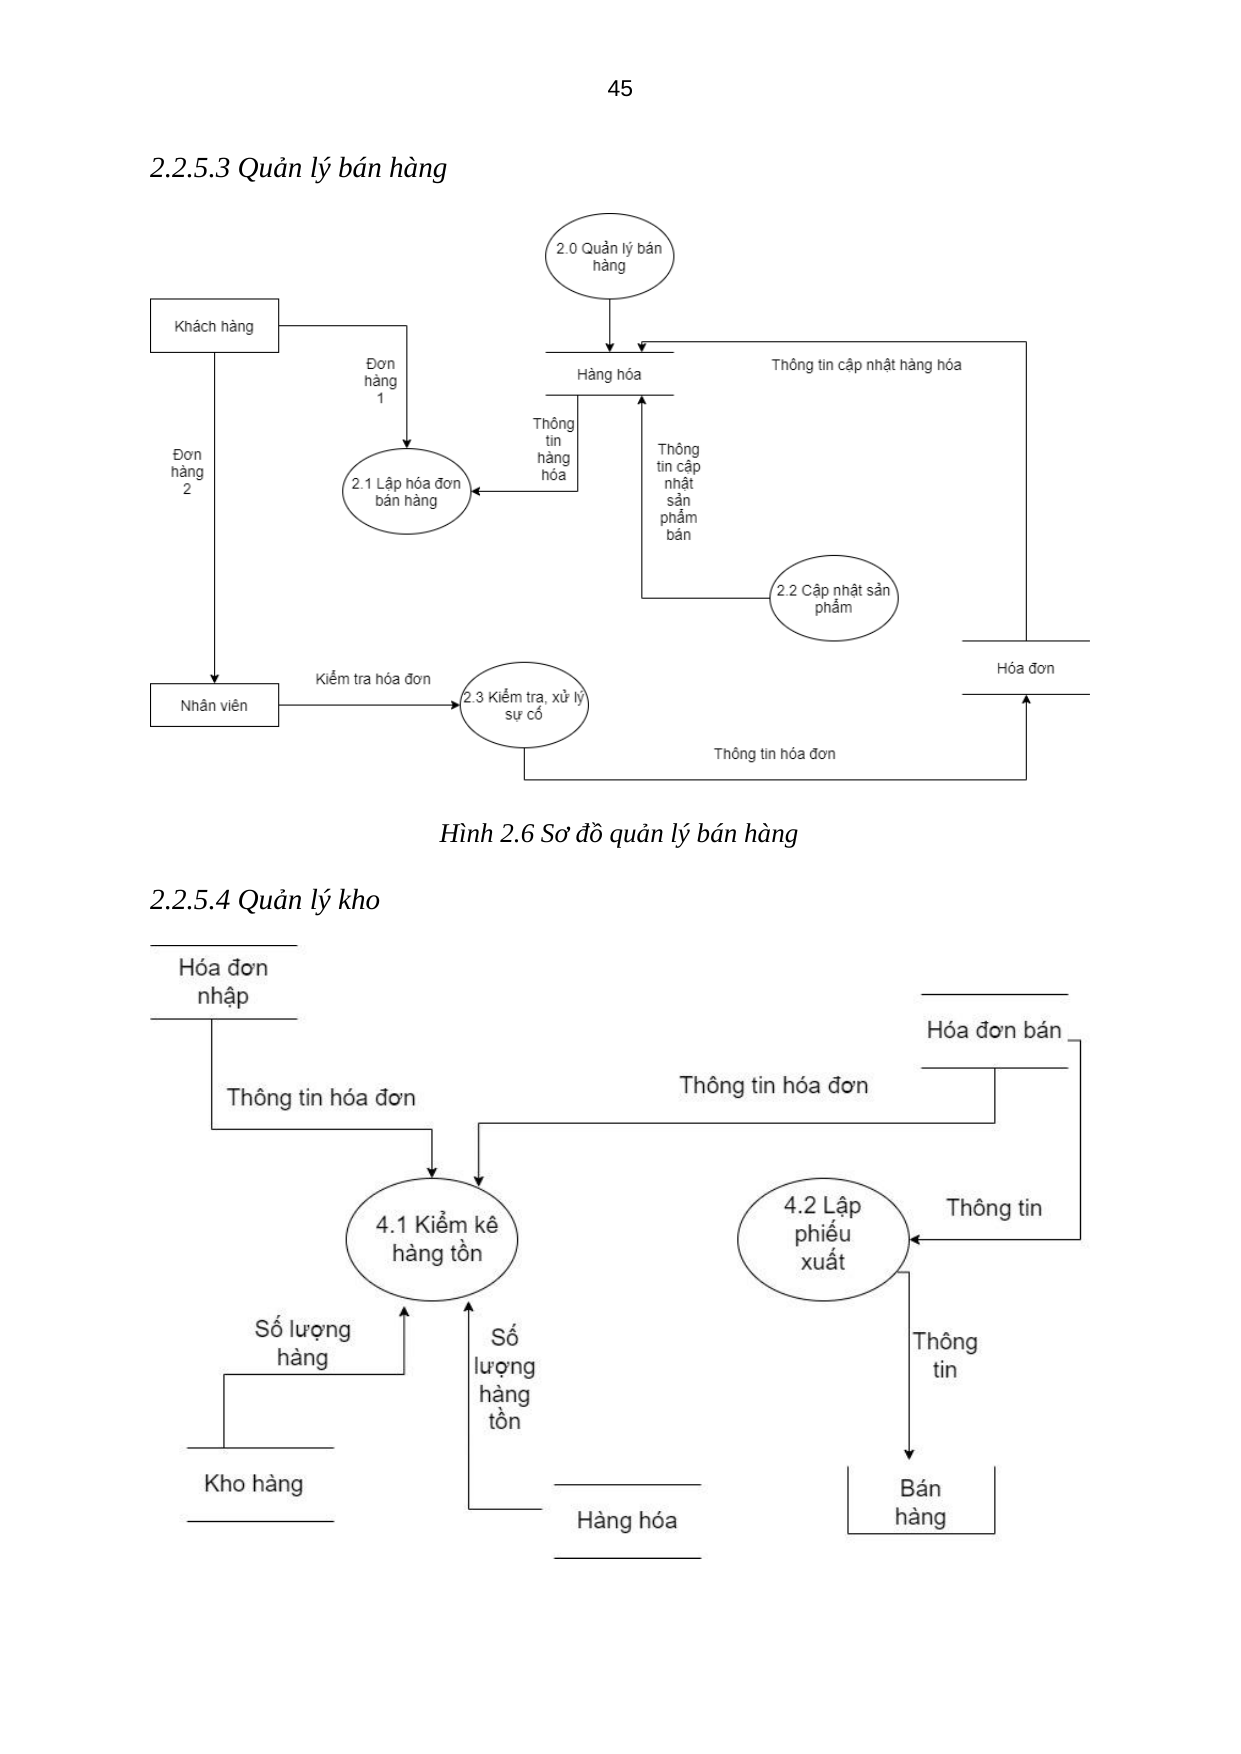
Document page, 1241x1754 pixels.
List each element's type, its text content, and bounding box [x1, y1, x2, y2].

text Hình 2.6 Sơ đồ quản lý bán hàng [150, 817, 1090, 848]
picture [150, 945, 1091, 1559]
picture [150, 213, 1090, 789]
subtitle 2.2.5.3 Quản lý bán hàng [150, 150, 1090, 183]
subtitle 2.2.5.4 Quản lý kho [150, 882, 1090, 916]
